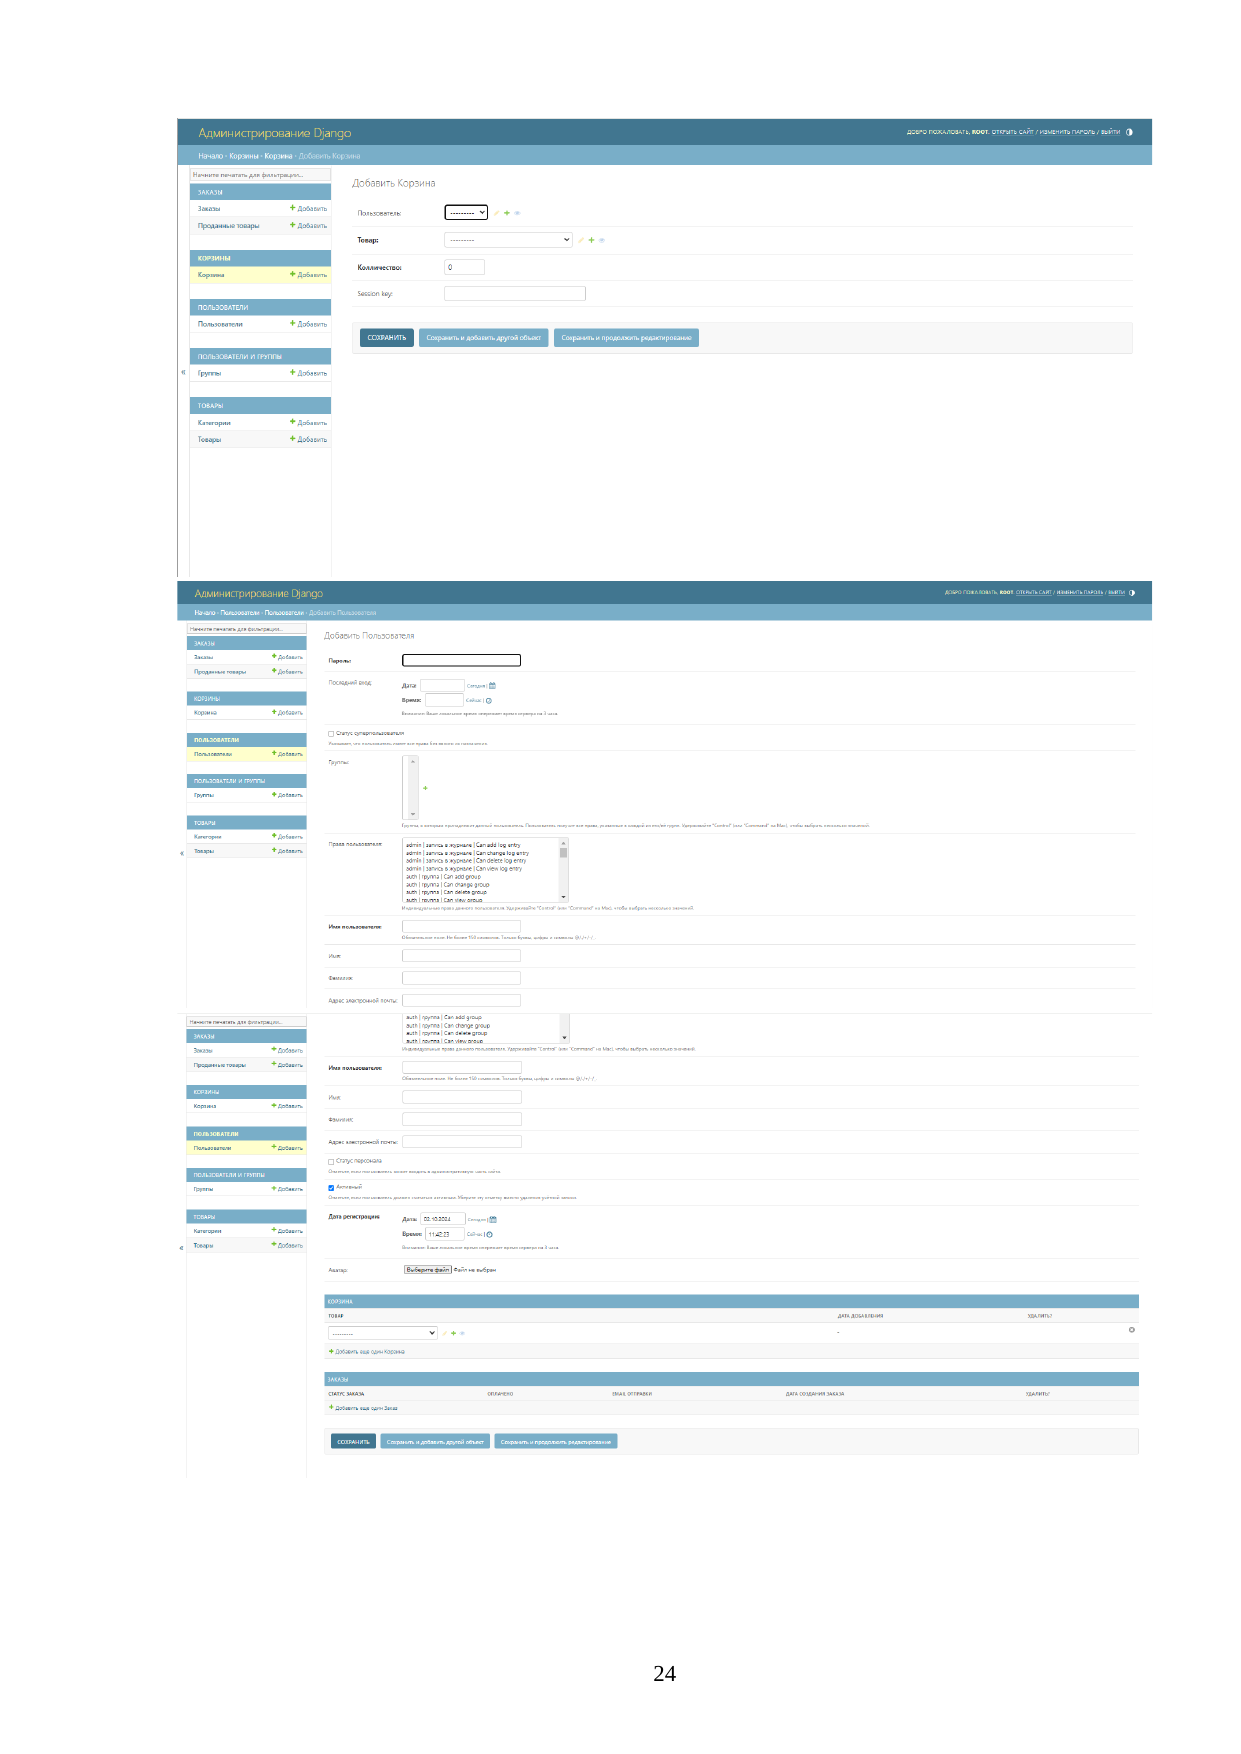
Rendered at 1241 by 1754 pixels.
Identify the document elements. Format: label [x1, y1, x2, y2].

picture [177, 118, 1153, 577]
picture [177, 1012, 1153, 1478]
picture [177, 581, 1153, 1008]
